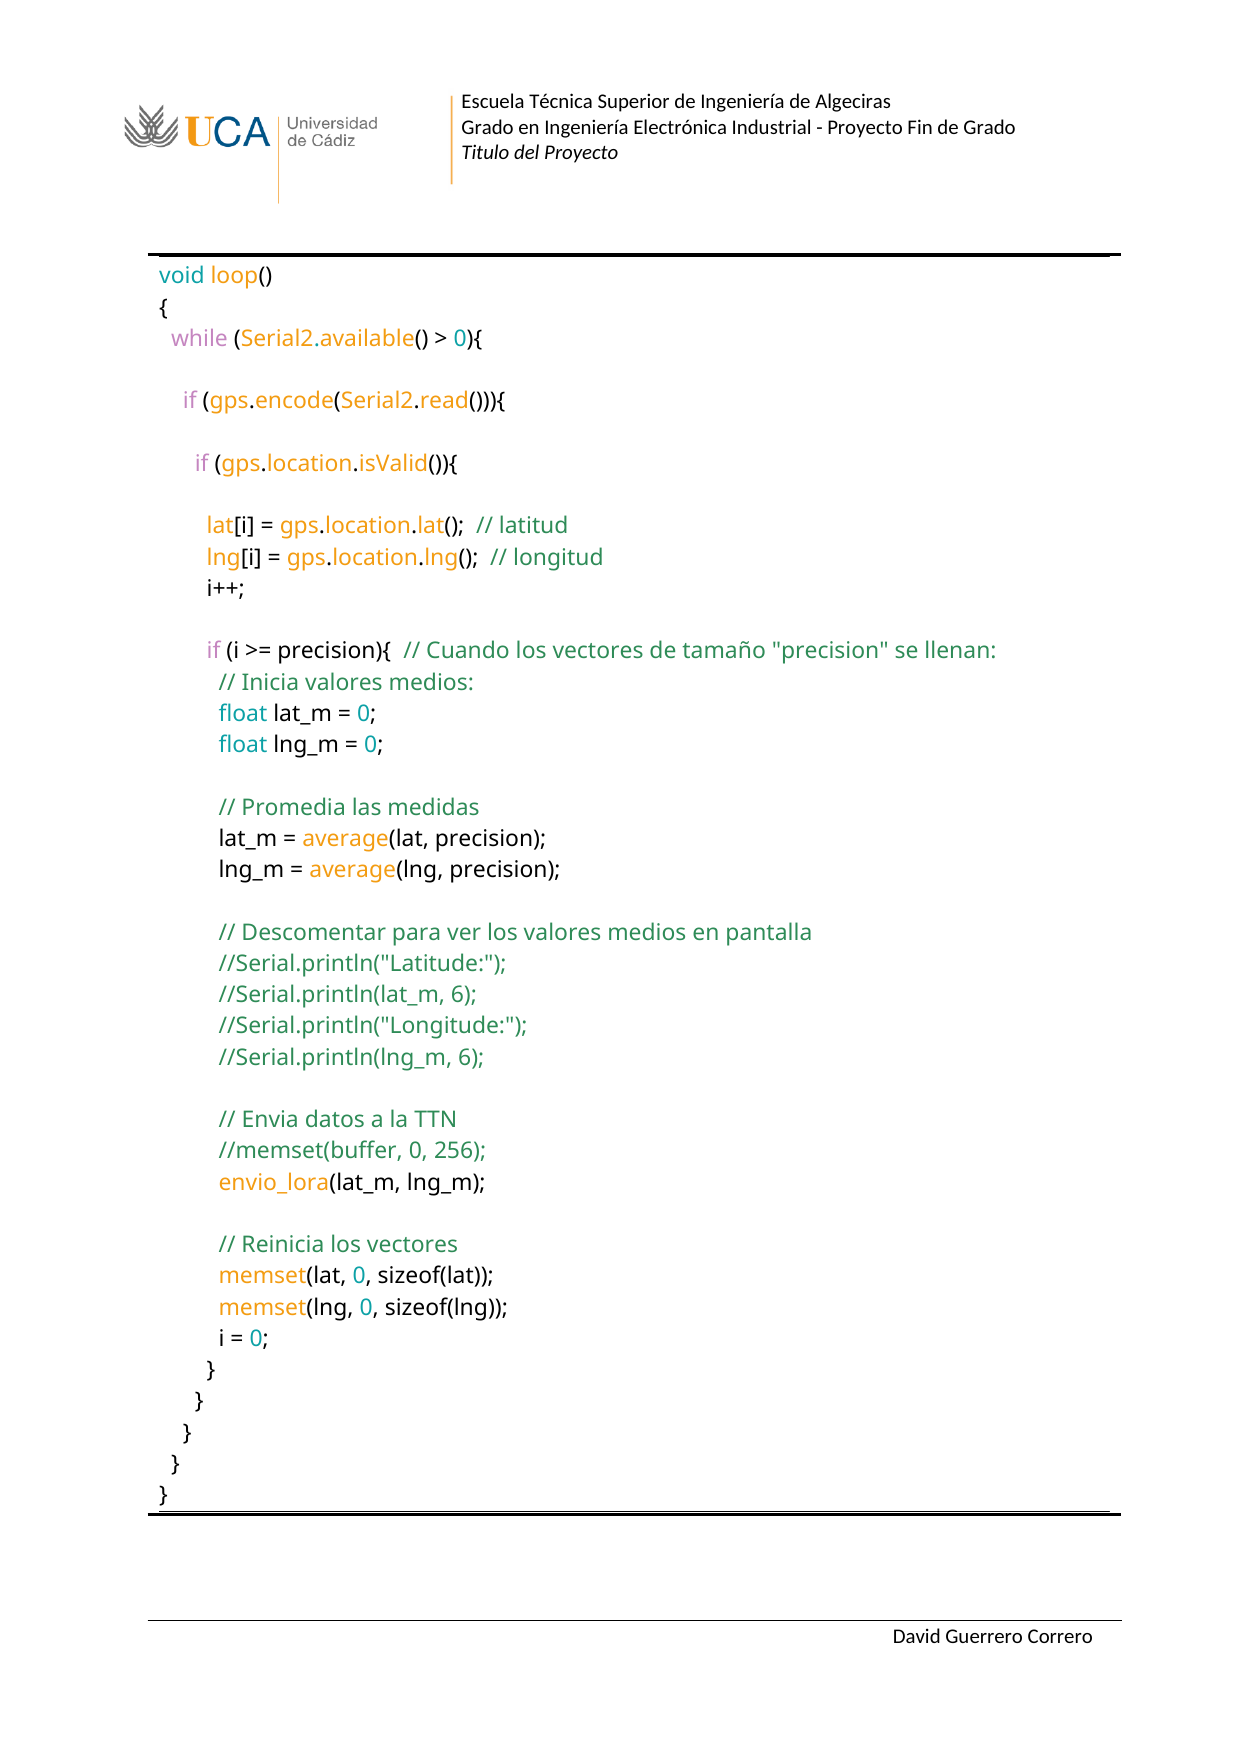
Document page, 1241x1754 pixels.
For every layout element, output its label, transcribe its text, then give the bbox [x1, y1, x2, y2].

picture [447, 88, 455, 191]
picture [107, 88, 394, 219]
table_header void loop() { while (Serial2.available() > 0){ if (gps.encode(Serial2.read())){ if (gps.location.isValid()){ lat[i] = gps.location.lat(); // latitud lng[i] = gps.location.lng(); // longitud i++; if (i >= precision){ // Cuando los vectores de tamaño "precision" se llenan: // Inicia valores medios: float lat_m = 0; float lng_m = 0; // Promedia las medidas lat_m = average(lat, precision); lng_m = average(lng, precision); // Descomentar para ver los valores medios en pantalla //Serial.println("Latitude:"); //Serial.println(lat_m, 6); //Serial.println("Longitude:"); //Serial.println(lng_m, 6); // Envia datos a la TTN //memset(buffer, 0, 256); envio_lora(lat_m, lng_m); // Reinicia los vectores memset(lat, 0, sizeof(lat)); memset(lng, 0, sizeof(lng)); i = 0; } } } } } [148, 256, 1121, 1512]
